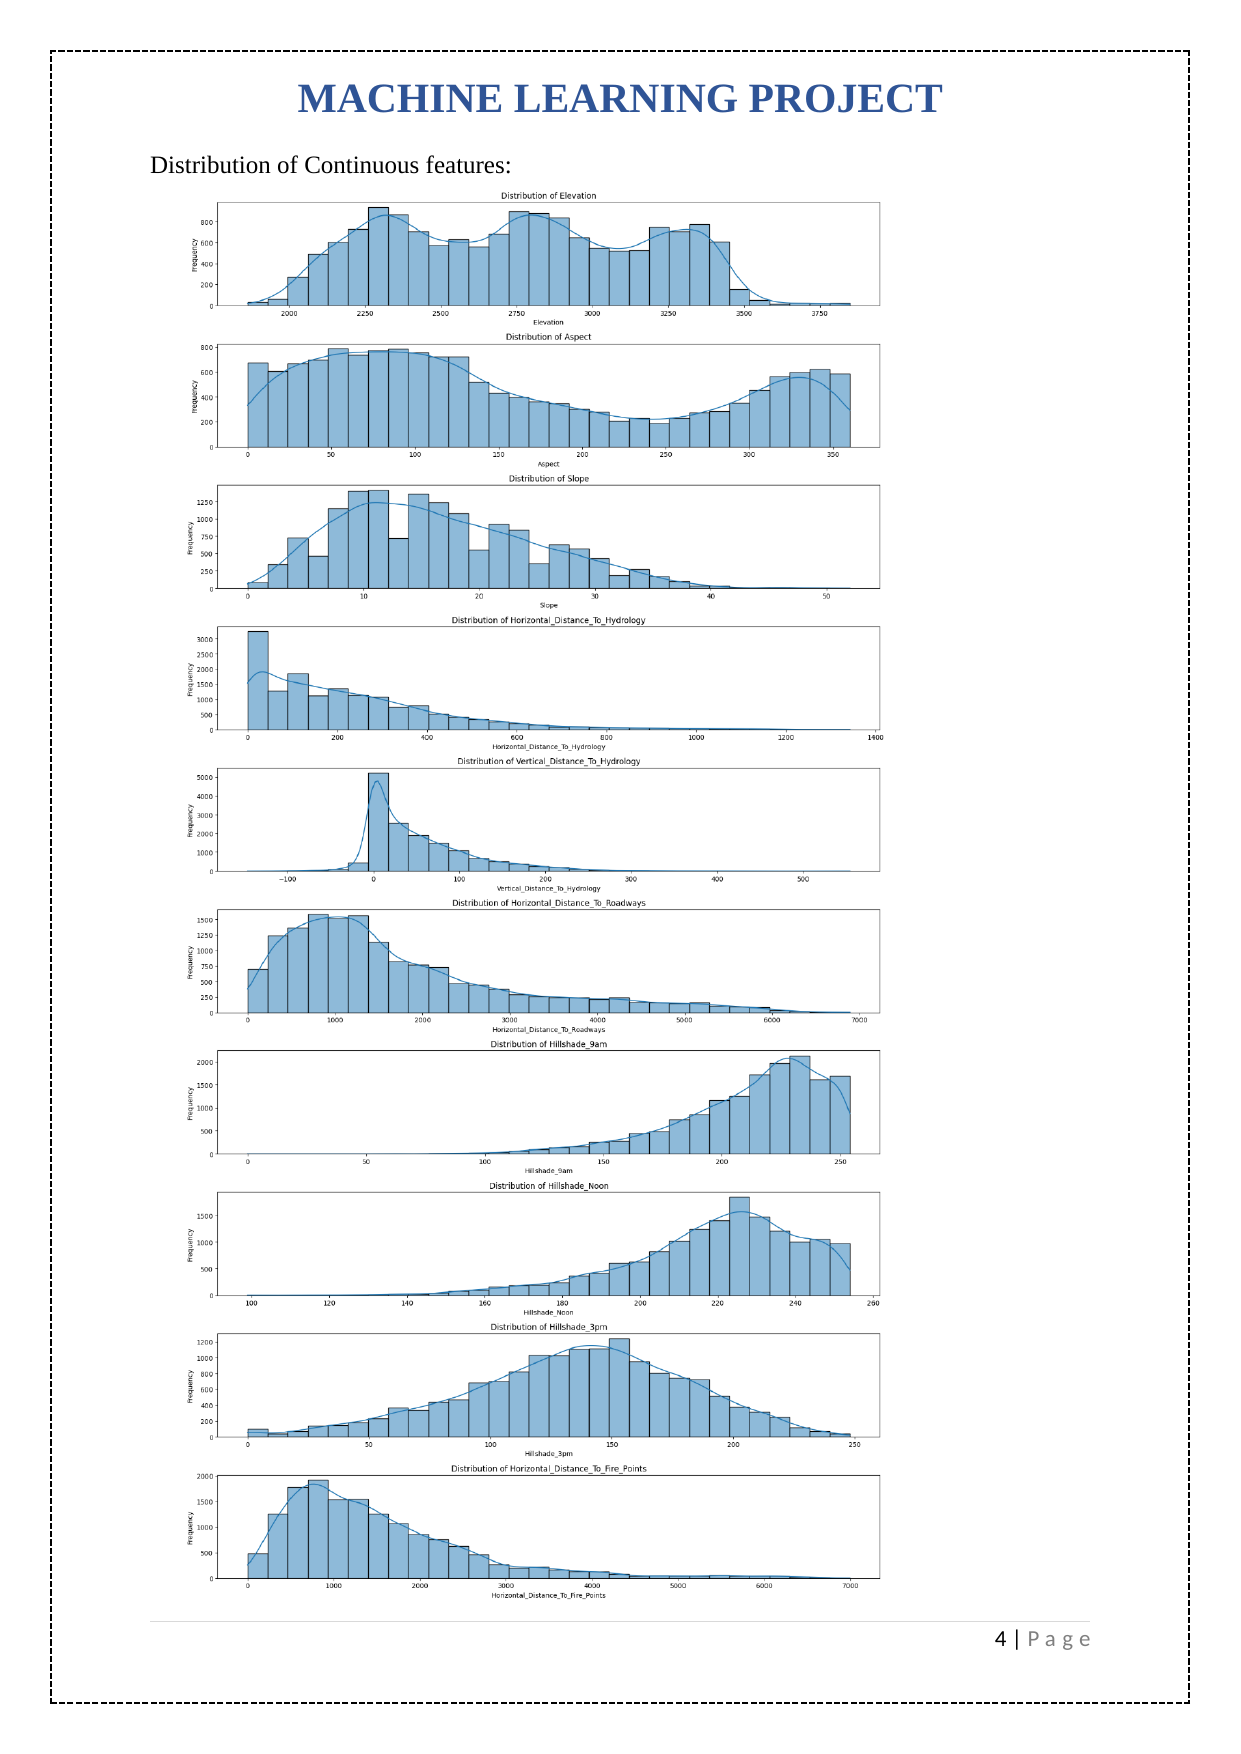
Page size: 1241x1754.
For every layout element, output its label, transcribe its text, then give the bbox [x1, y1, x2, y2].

picture [182, 187, 888, 1603]
text Distribution of Continuous features: [150, 150, 1090, 179]
